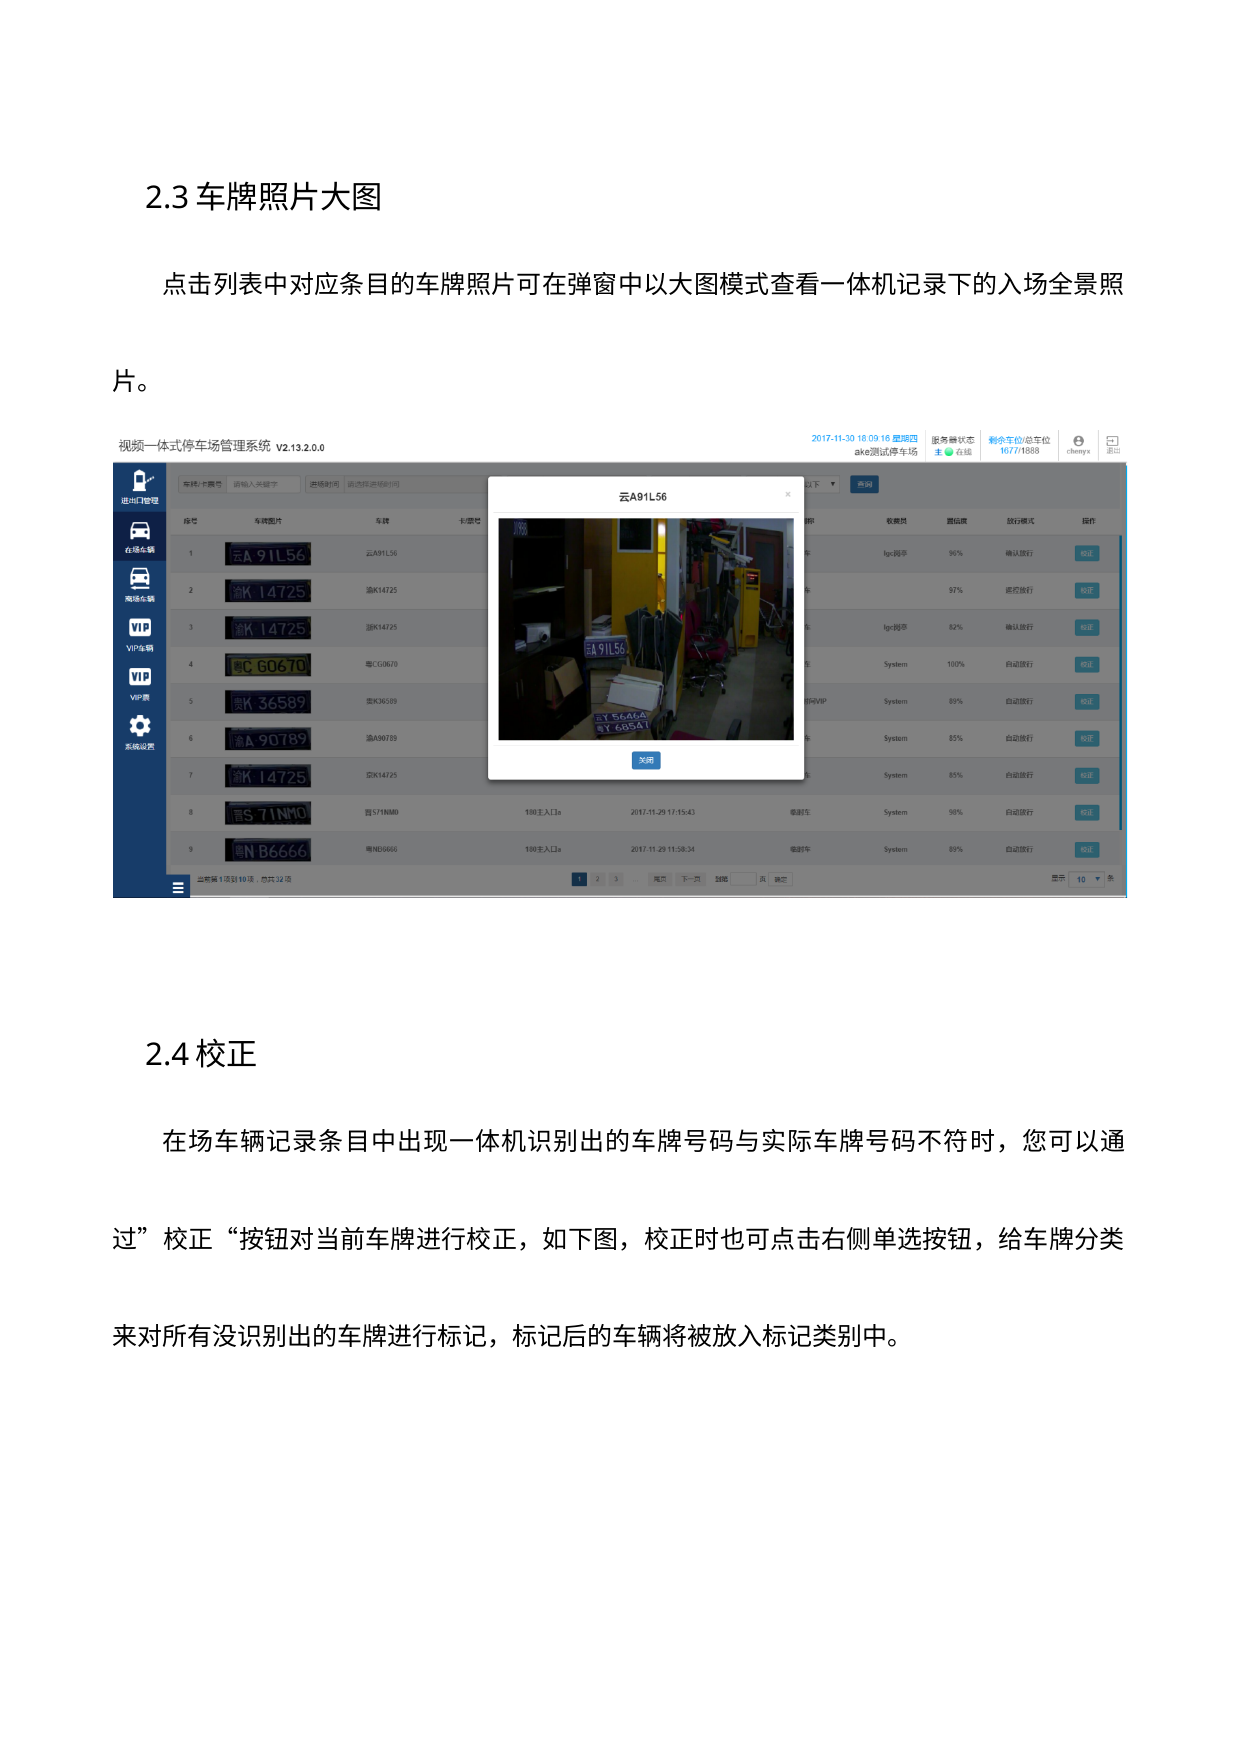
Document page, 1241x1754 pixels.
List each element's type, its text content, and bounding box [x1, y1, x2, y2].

list 2.3车牌照片大图 [112, 162, 1128, 227]
picture [113, 430, 1128, 898]
list 2.4校正 [112, 1019, 1128, 1084]
text 在场车辆记录条目中出现一体机识别出的车牌号码与实际车牌号码不符时，您可以通过”校正“按钮对当前车牌进行校正，如下图，校正时也可点击右侧单选按钮，给车牌分类来对所有没识别出的车牌进行标记，标记后的车辆将被放入标记类别中。 [112, 1107, 1128, 1367]
text 点击列表中对应条目的车牌照片可在弹窗中以大图模式查看一体机记录下的入场全景照片。 [112, 250, 1128, 412]
